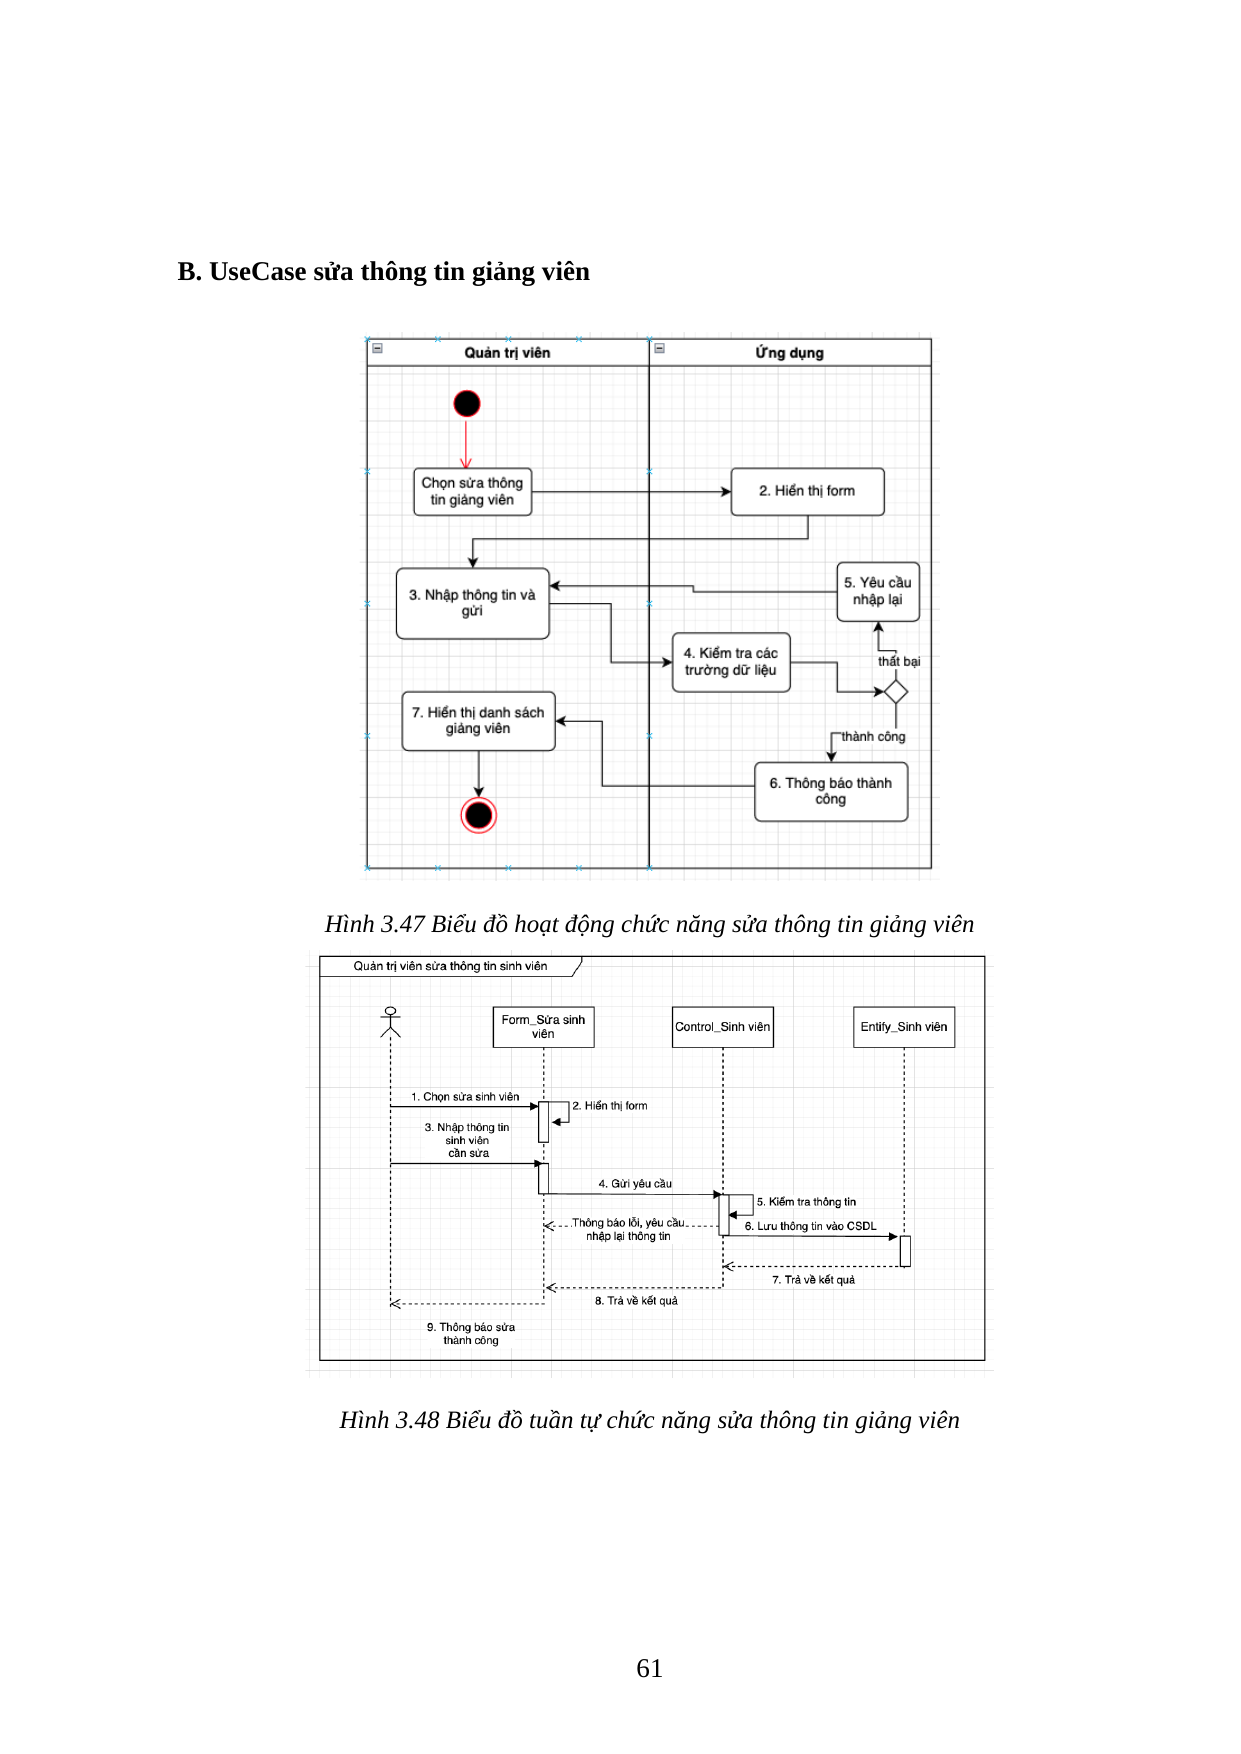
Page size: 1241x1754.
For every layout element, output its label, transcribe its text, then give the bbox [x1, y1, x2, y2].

text B. UseCase sửa thông tin giảng viên [177, 255, 1122, 286]
text Hình . Biểu đồ tuần tự chức năng sửa thông tin giảng viên [177, 1405, 1122, 1434]
picture [359, 332, 940, 881]
picture [305, 950, 994, 1378]
text Hình . Biểu đồ hoạt động chức năng sửa thông tin giảng viên [177, 909, 1122, 937]
